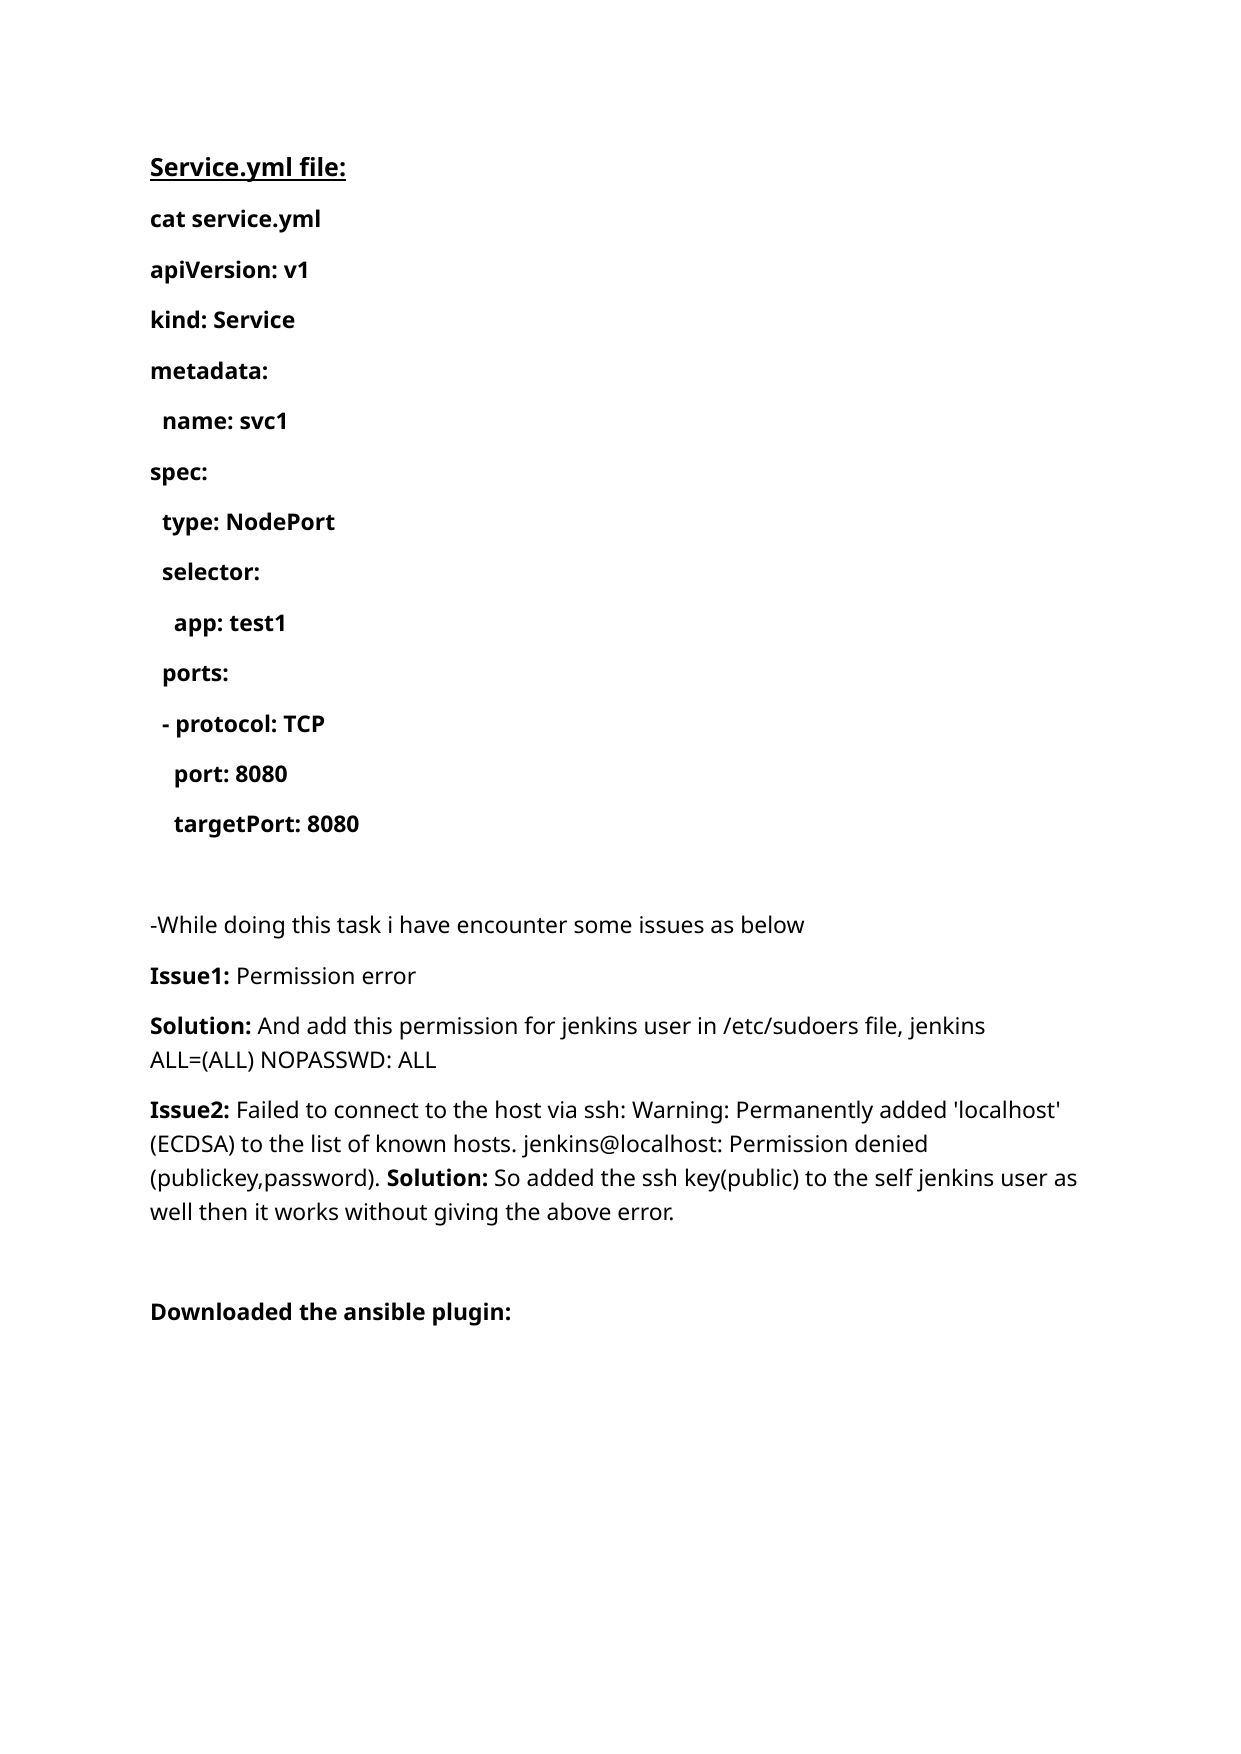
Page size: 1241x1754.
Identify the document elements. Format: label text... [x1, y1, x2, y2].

text Solution: And add this permission for jenkins user in /etc/sudoers file, jenkins ALL=(ALL) NOPASSWD: ALL [150, 1010, 1090, 1075]
text selector: [150, 556, 1090, 588]
text apiVersion: v1 [150, 254, 1090, 285]
text app: test1 [150, 607, 1090, 638]
text ports: [150, 657, 1090, 688]
text Service.yml file: [150, 150, 1090, 184]
text - protocol: TCP [150, 708, 1090, 739]
text targetPort: 8080 [150, 808, 1090, 840]
text name: svc1 [150, 405, 1090, 436]
text spec: [150, 456, 1090, 487]
text Issue2: Failed to connect to the host via ssh: Warning: Permanently added 'localhost' (ECDSA) to the list of known hosts. jenkins@localhost: Permission denied (publickey,password). Solution: So added the ssh key(public) to the self jenkins user as well then it works without giving the above error. [150, 1094, 1090, 1227]
text -While doing this task i have encounter some issues as below [150, 909, 1090, 941]
text Downloaded the ansible plugin: [150, 1296, 1090, 1328]
text cat service.yml [150, 203, 1090, 235]
text type: NodePort [150, 506, 1090, 537]
text kind: Service [150, 304, 1090, 336]
text port: 8080 [150, 758, 1090, 789]
text metadata: [150, 355, 1090, 386]
text Issue1: Permission error [150, 960, 1090, 991]
